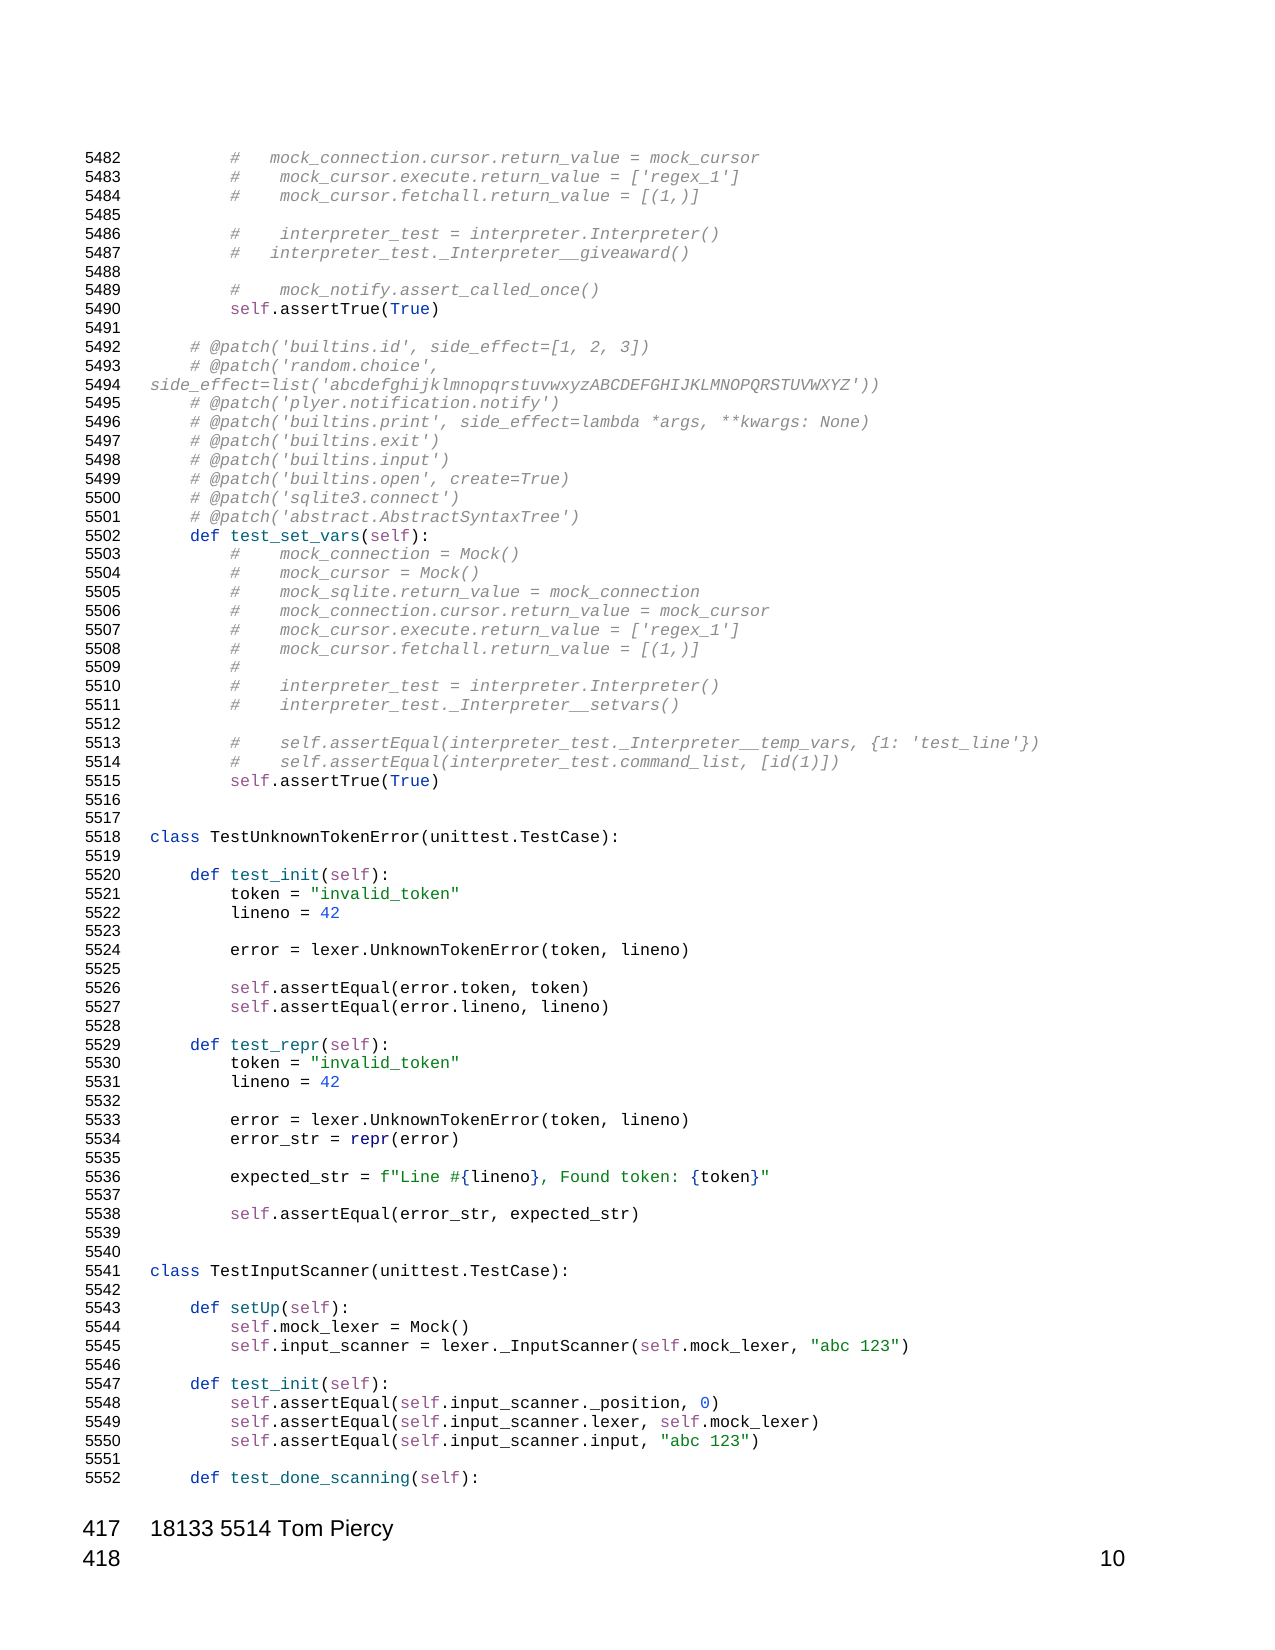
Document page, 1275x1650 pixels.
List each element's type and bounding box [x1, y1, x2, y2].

text [150, 150, 1125, 1489]
